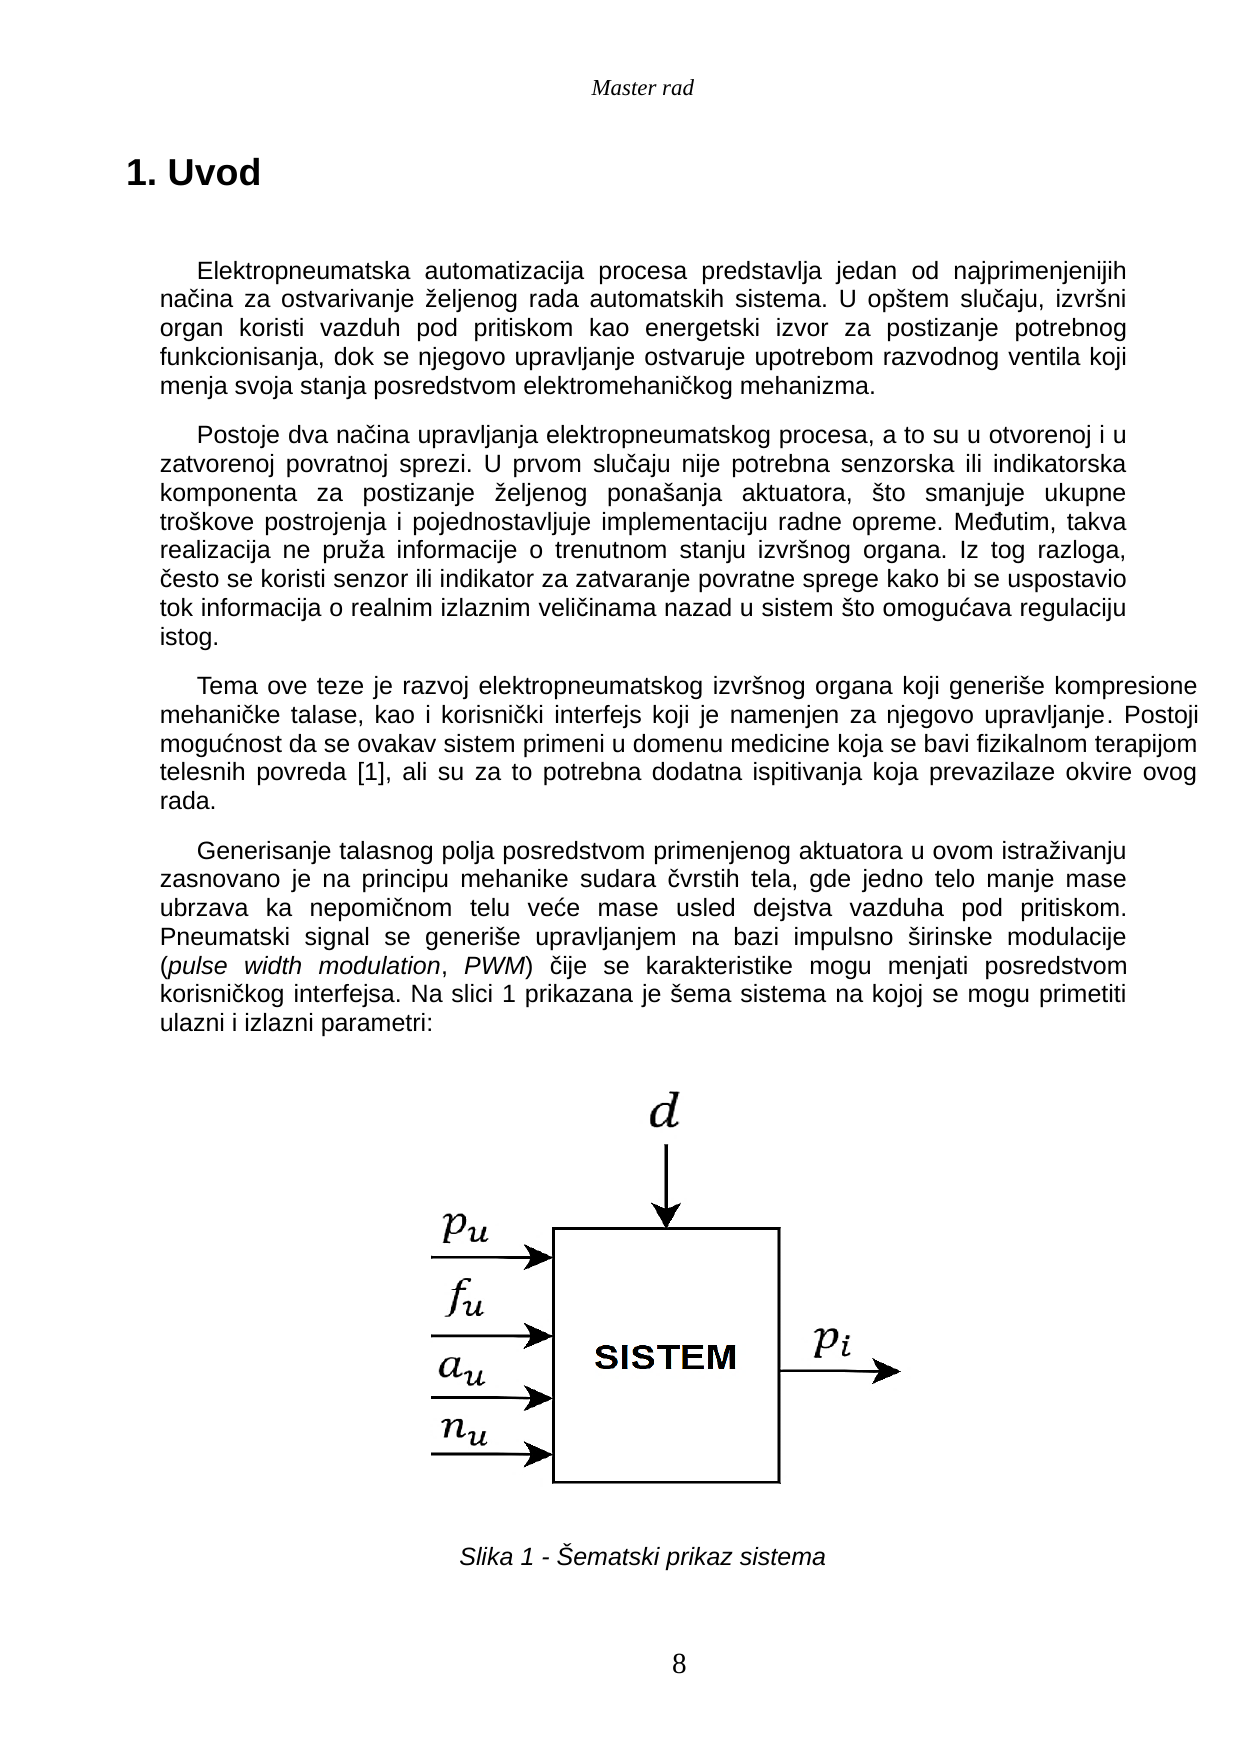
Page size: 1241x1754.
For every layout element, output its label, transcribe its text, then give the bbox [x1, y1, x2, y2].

text Tema ove teze je razvoj elektropneumatskog izvršnog organa koji generiše kompresione mehaničke talase, kao i korisnički interfejs koji je namenjen za njegovo upravljanje. Postoji mogućnost da se ovakav sistem primeni u domenu medicine koja se bavi fizikalnom terapijom telesnih povreda [1], ali su za to potrebna dodatna ispitivanja koja prevazilaze okvire ovog rada. [159, 671, 1199, 815]
text Generisanje talasnog polja posredstvom primenjenog aktuatora u ovom istraživanju zasnovano je na principu mehanike sudara čvrstih tela, gde jedno telo manje mase ubrzava ka nepomičnom telu veće mase usled dejstva vazduha pod pritiskom. Pneumatski signal se generiše upravljanjem na bazi impulsno širinske modulacije (pulse width modulation, PWM) čije se karakteristike mogu menjati posredstvom korisničkog interfejsa. Na slici 1 prikazana je šema sistema na kojoj se mogu primetiti ulazni i izlazni parametri: [159, 836, 1128, 1037]
text Elektropneumatska automatizacija procesa predstavlja jedan od najprimenjenijih načina za ostvarivanje željenog rada automatskih sistema. U opštem slučaju, izvršni organ koristi vazduh pod pritiskom kao energetski izvor za postizanje potrebnog funkcionisanja, dok se njegovo upravljanje ostvaruje upotrebom razvodnog ventila koji menja svoja stanja posredstvom elektromehaničkog mehanizma. [159, 256, 1128, 399]
subtitle Uvod [89, 150, 537, 193]
text Postoje dva načina upravljanja elektropneumatskog procesa, a to su u otvorenoj i u zatvorenoj povratnoj sprezi. U prvom slučaju nije potrebna senzorska ili indikatorska komponenta za postizanje željenog ponašanja aktuatora, što smanjuje ukupne troškove postrojenja i pojednostavljuje implementaciju radne opreme. Međutim, takva realizacija ne pruža informacije o trenutnom stanju izvršnog organa. Iz tog razloga, često se koristi senzor ili indikator za zatvaranje povratne sprege kako bi se uspostavio tok informacija o realnim izlaznim veličinama nazad u sistem što omogućava regulaciju istog. [159, 420, 1128, 650]
picture [402, 1078, 923, 1501]
text Slika 1 - Šematski prikaz sistema [159, 1542, 1128, 1571]
